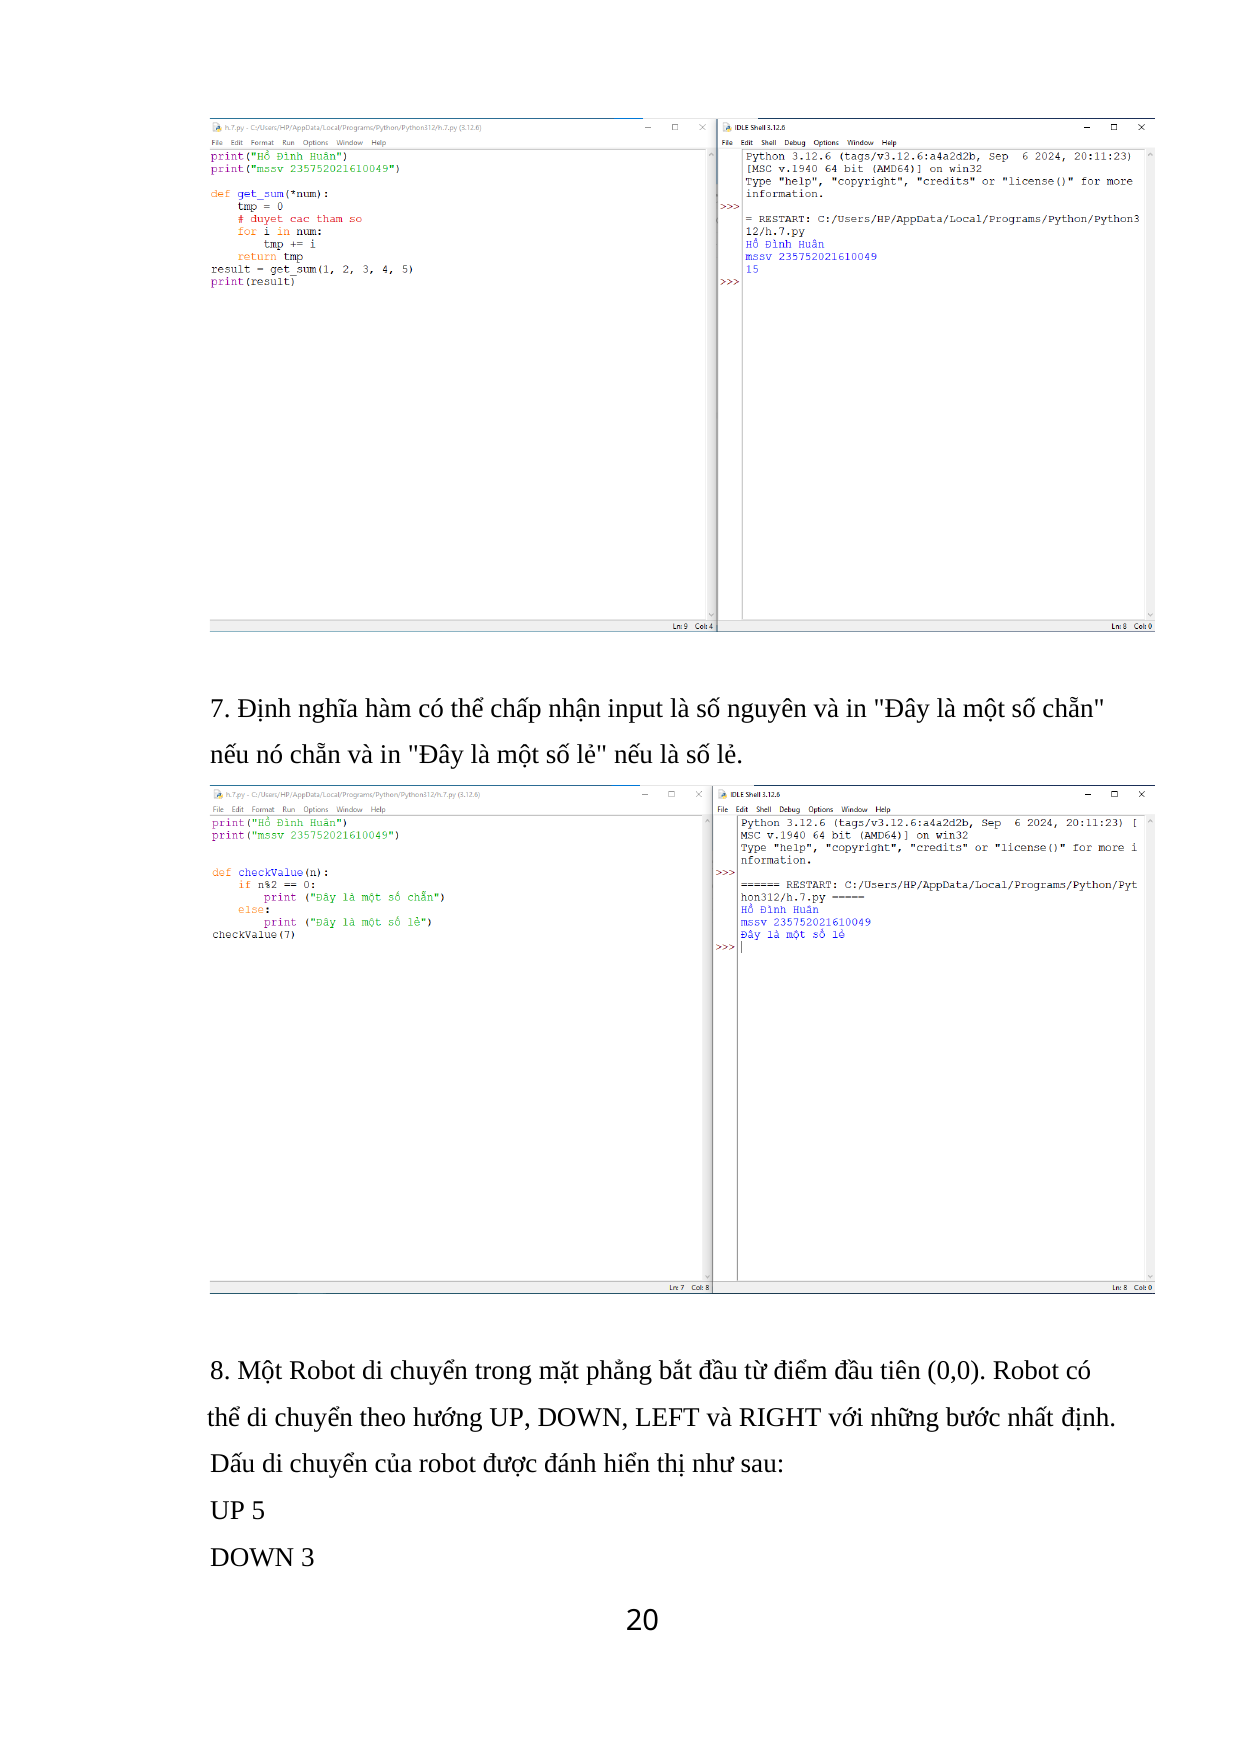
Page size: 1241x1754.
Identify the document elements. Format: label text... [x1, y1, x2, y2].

list DOWN 3 [207, 1541, 1122, 1572]
list 8. Một Robot di chuyển trong mặt phẳng bắt đầu từ điểm đầu tiên (0,0). Robot có thể di chuyển theo hướng UP, DOWN, LEFT và RIGHT với những bước nhất định. [207, 1354, 1122, 1432]
picture [209, 118, 1155, 632]
list UP 5 [207, 1494, 1122, 1525]
picture [209, 785, 1155, 1294]
list nếu nó chẵn và in "Đây là một số lẻ" nếu là số lẻ. [207, 738, 1122, 769]
list 7. Định nghĩa hàm có thể chấp nhận input là số nguyên và in "Đây là một số chẵn" [207, 692, 1122, 723]
list Dấu di chuyển của robot được đánh hiển thị như sau: [207, 1448, 1122, 1479]
